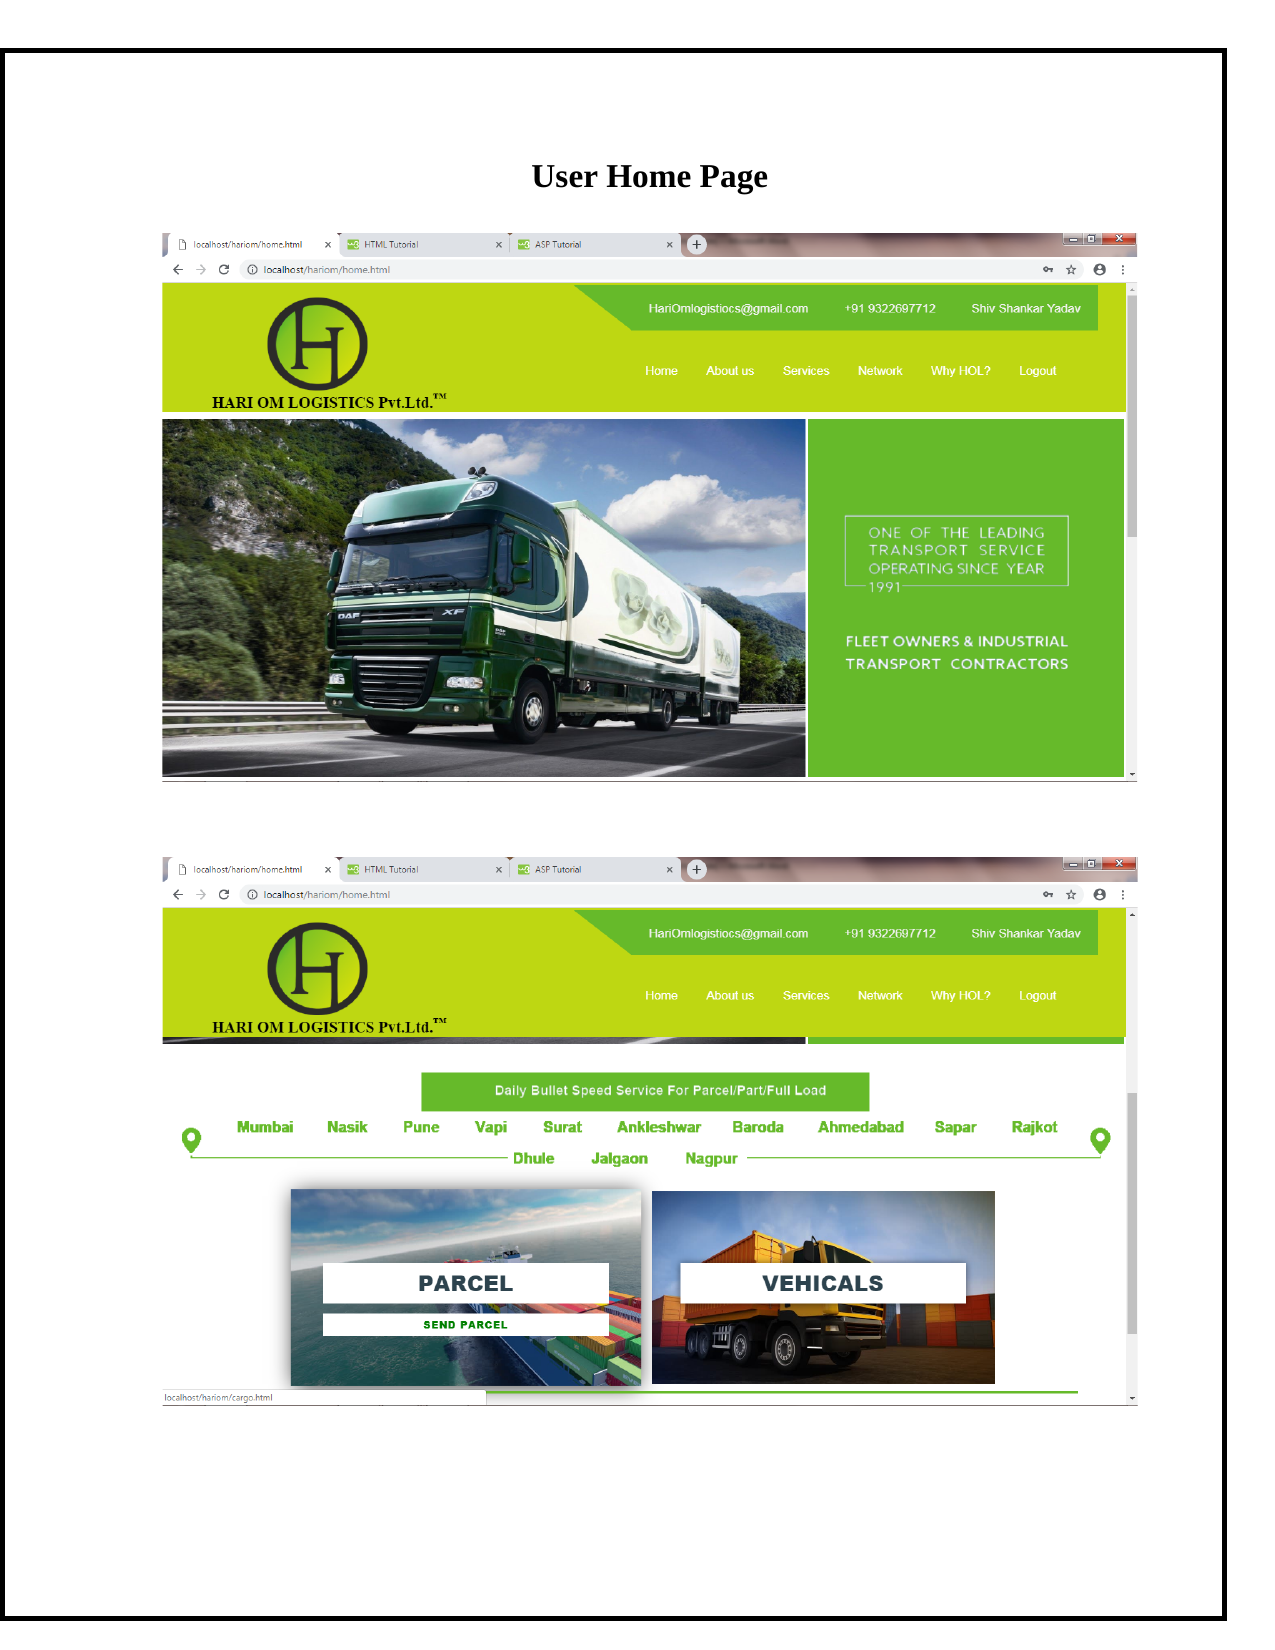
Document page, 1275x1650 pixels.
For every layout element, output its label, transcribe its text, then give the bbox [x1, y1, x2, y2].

picture [162, 857, 1138, 1406]
picture [162, 233, 1138, 782]
text User Home Page [118, 156, 1181, 195]
